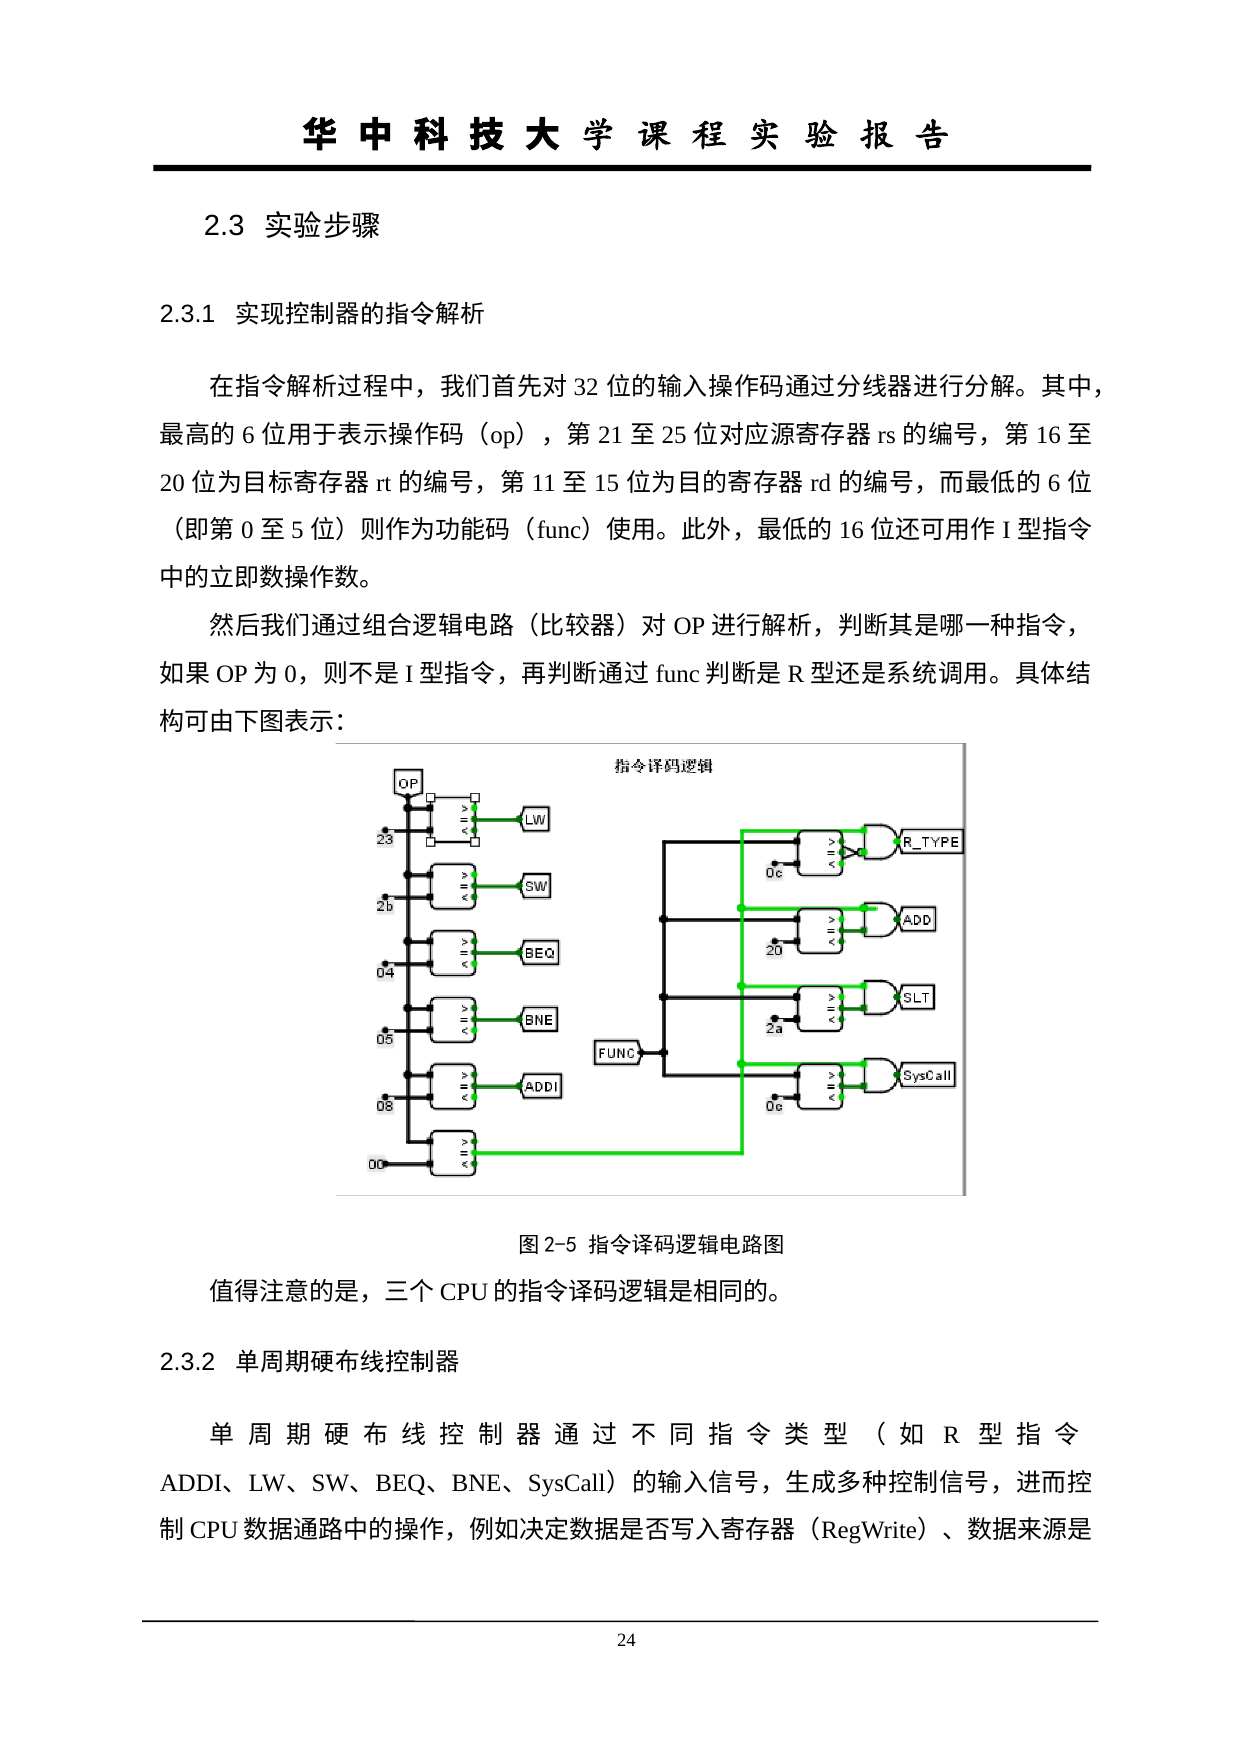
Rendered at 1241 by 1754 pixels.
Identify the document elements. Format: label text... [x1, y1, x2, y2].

text 值得注意的是，三个CPU的指令译码逻辑是相同的。 [159, 1265, 1093, 1313]
subtitle 单周期硬布线控制器 [159, 1337, 1093, 1385]
text 图2-5 指令译码逻辑电路图 [159, 1231, 1093, 1256]
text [159, 1408, 1093, 1552]
text 然后我们通过组合逻辑电路（比较器）对OP进行解析，判断其是哪一种指令，如果OP为0，则不是I型指令，再判断通过func判断是R型还是系统调用。具体结构可由下图表示： [159, 600, 1093, 743]
picture [335, 743, 967, 1196]
subtitle 实验步骤 [204, 206, 1093, 241]
text 在指令解析过程中，我们首先对32 位的输入操作码通过分线器进行分解。其中，最高的 6 位用于表示操作码（op），第 21 至 25 位对应源寄存器 rs 的编号，第 16 至 20 位为目标寄存器 rt 的编号，第 11 至 15 位为目的寄存器 rd 的编号，而最低的 6 位（即第 0 至 5 位）则作为功能码（func）使用。此外，最低的 16 位还可用作 I 型指令中的立即数操作数。 [159, 361, 1093, 600]
subtitle 实现控制器的指令解析 [159, 289, 1093, 337]
